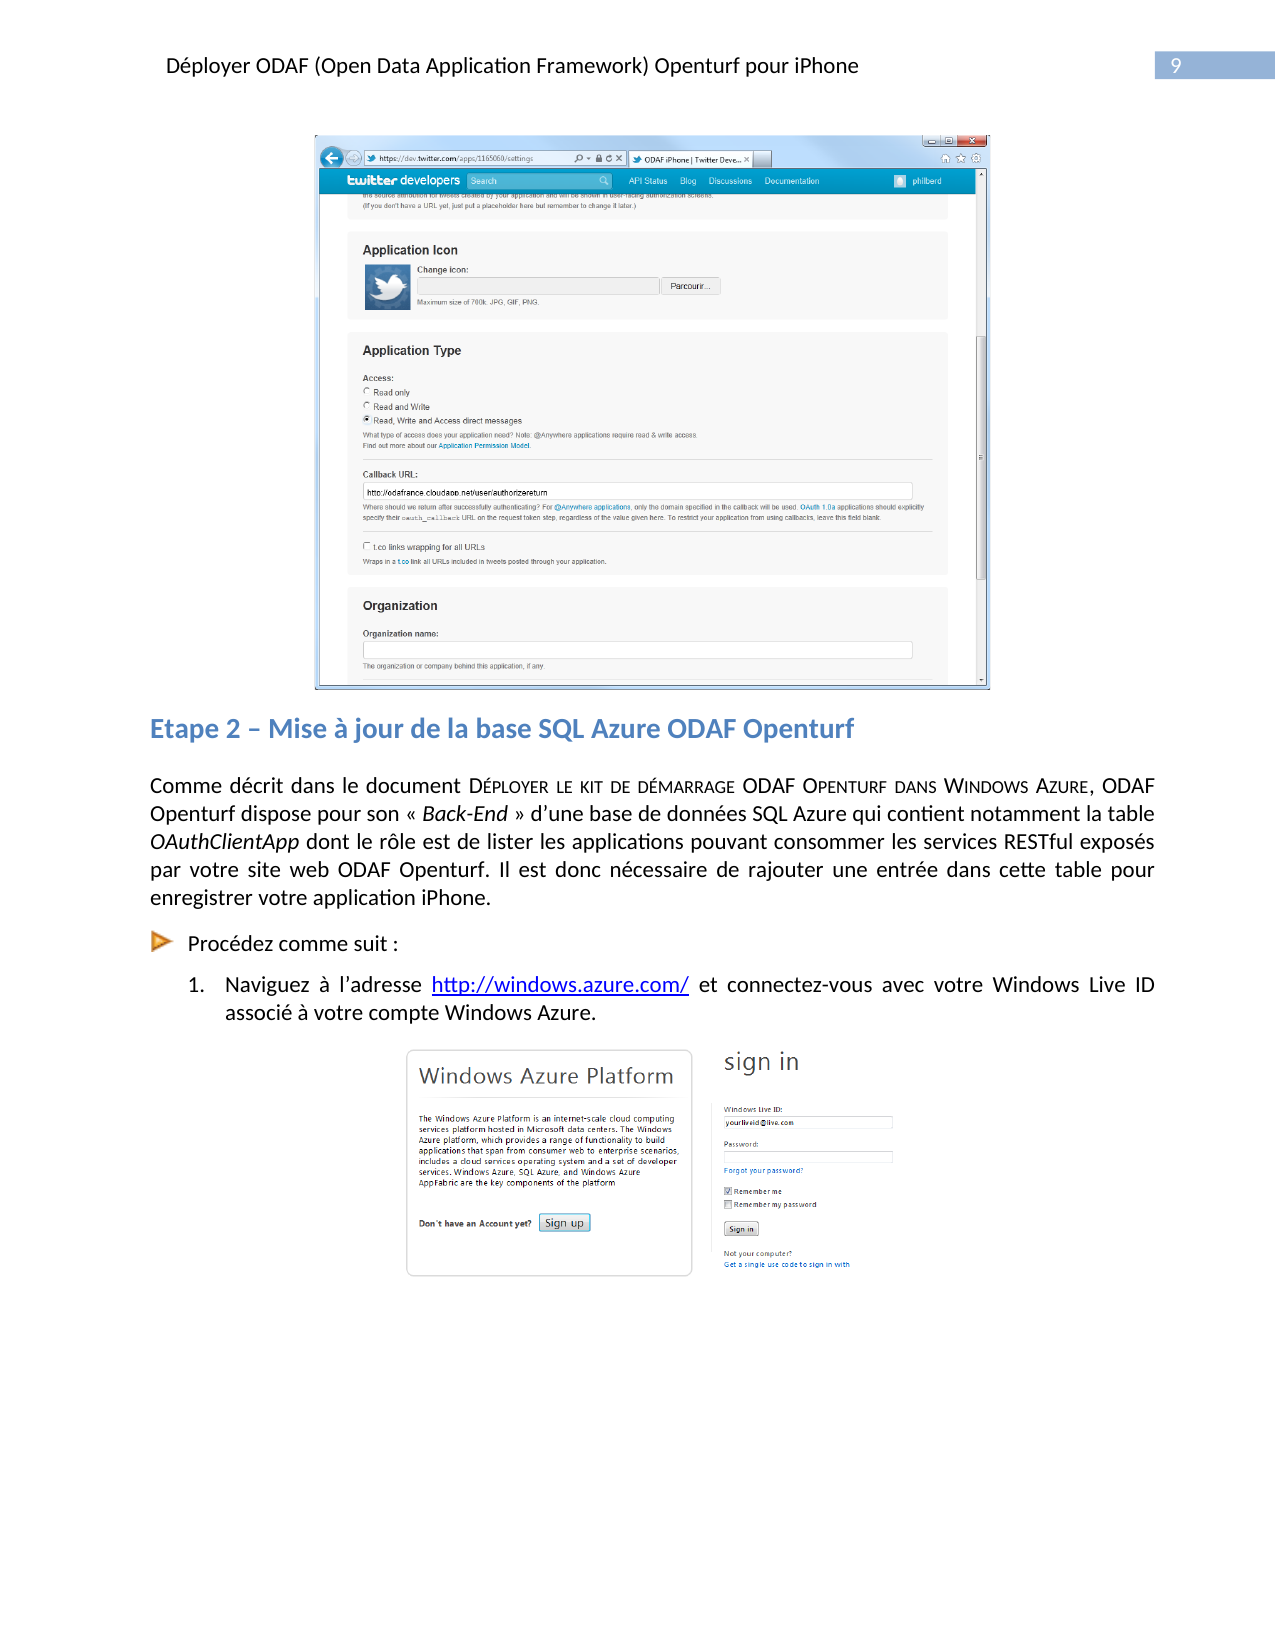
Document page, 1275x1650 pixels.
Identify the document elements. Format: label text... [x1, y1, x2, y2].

list Naviguez à l’adresse http://windows.azure.com/ et connectez-vous avec votre Windows Live ID associé à votre compte Windows Azure. [187, 970, 1155, 1026]
subtitle Etape 2 – Mise à jour de la base SQL Azure ODAF Openturf [150, 710, 1155, 746]
text Comme décrit dans le document Déployer le kit de démarrage ODAF Openturf dans Windows Azure, ODAF Openturf dispose pour son « Back-End » d’une base de données SQL Azure qui contient notamment la table OAuthClientApp dont le rôle est de lister les applications pouvant consommer les services RESTful exposés par votre site web ODAF Openturf. Il est donc nécessaire de rajouter une entrée dans cette table pour enregistrer votre application iPhone. [150, 771, 1155, 911]
picture [314, 135, 991, 690]
text Procédez comme suit : [150, 923, 1155, 957]
picture [150, 923, 188, 952]
picture [397, 1038, 908, 1288]
